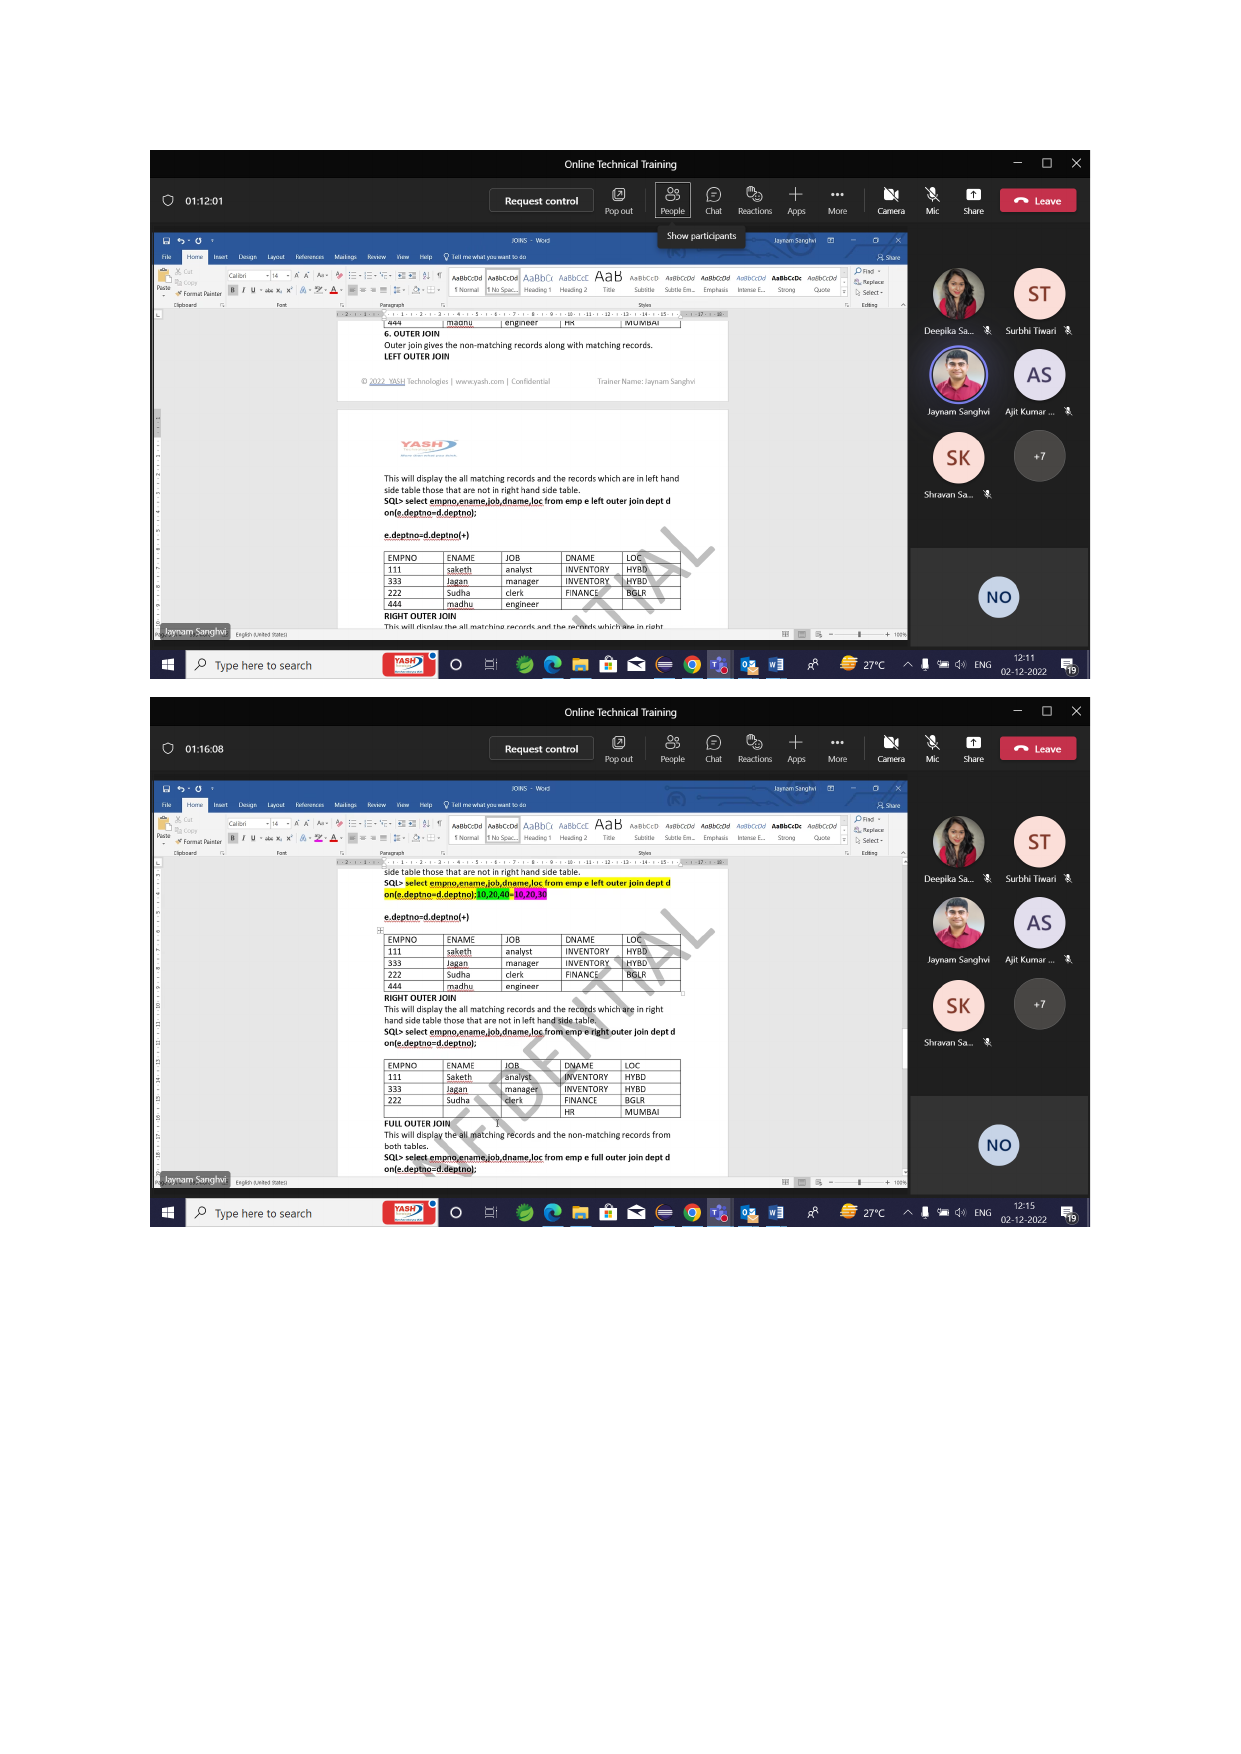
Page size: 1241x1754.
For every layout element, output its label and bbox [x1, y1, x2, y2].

picture [150, 697, 1091, 1227]
picture [150, 150, 1091, 679]
